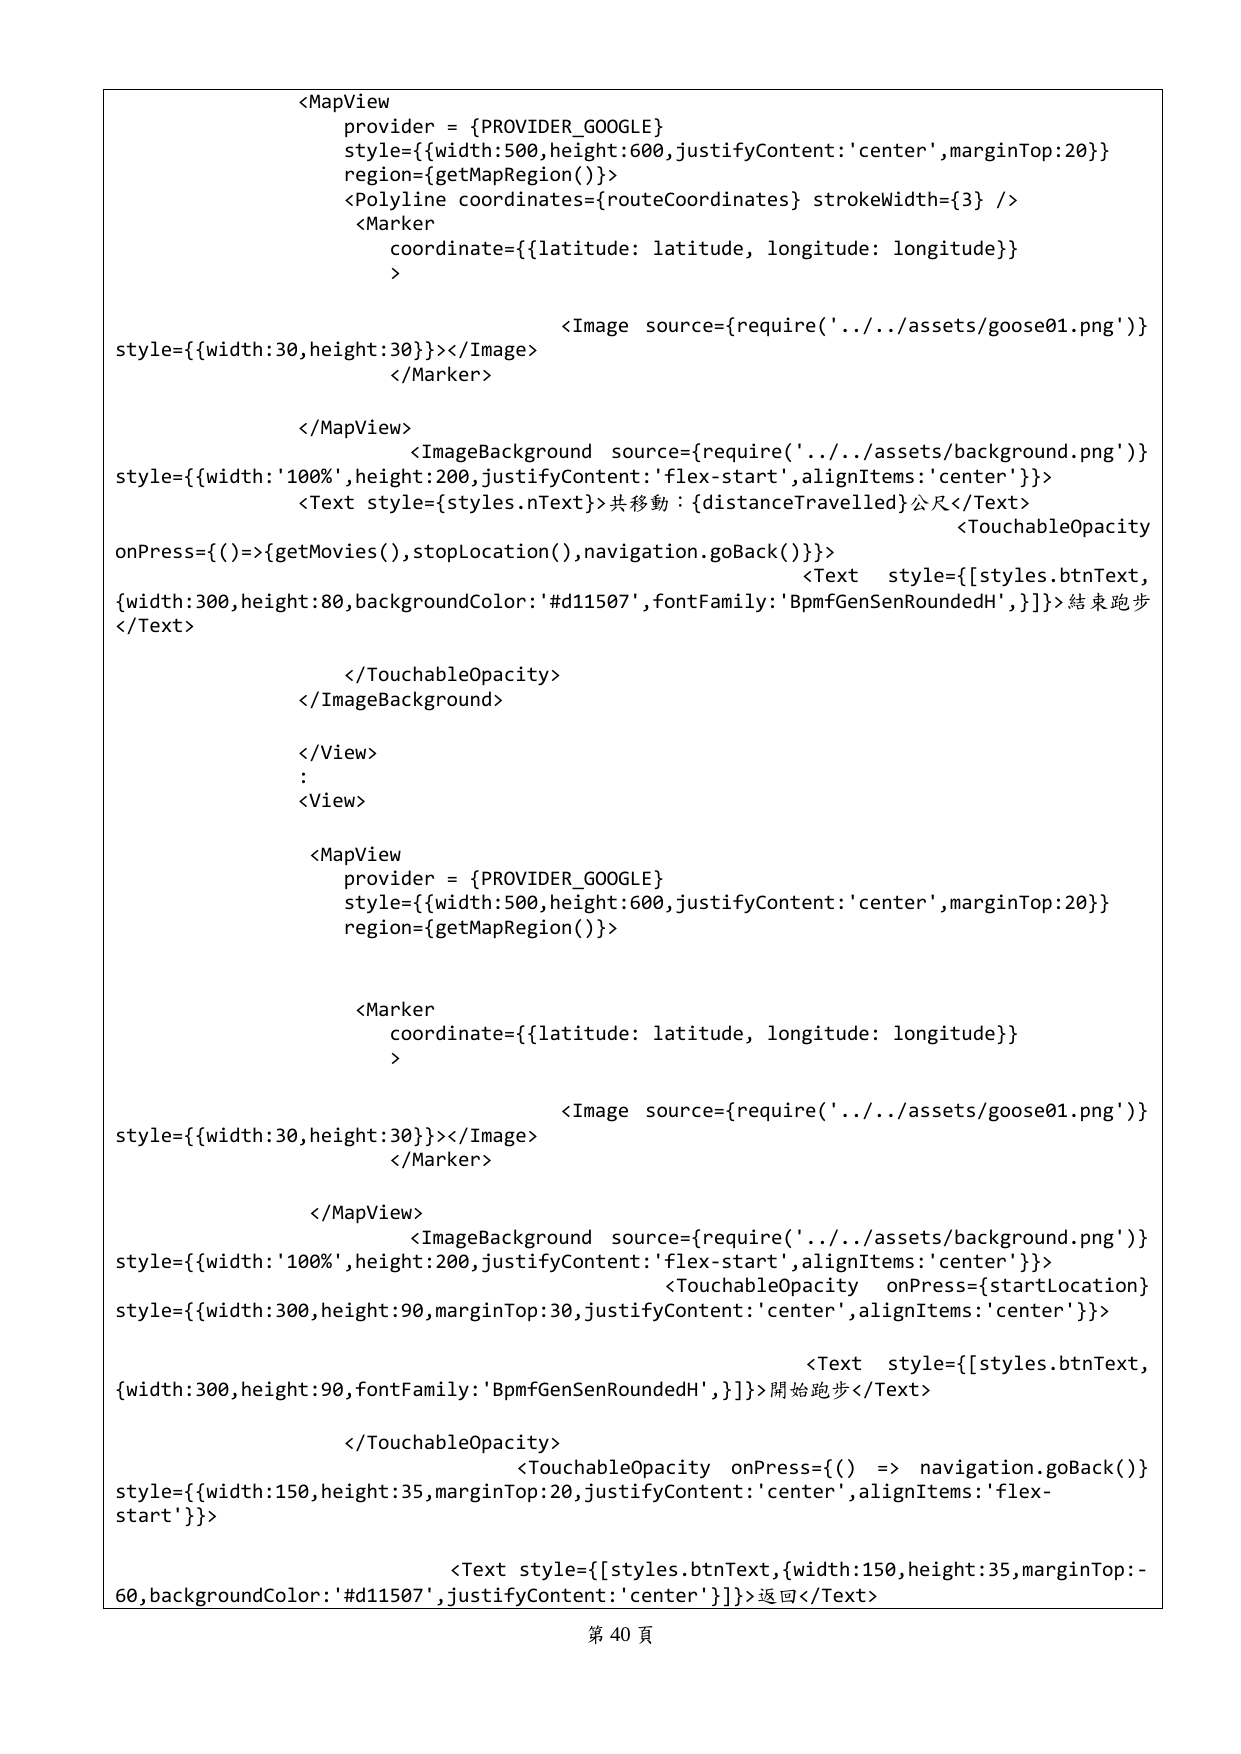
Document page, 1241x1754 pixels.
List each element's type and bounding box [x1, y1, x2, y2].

table_cell [104, 90, 1162, 1607]
